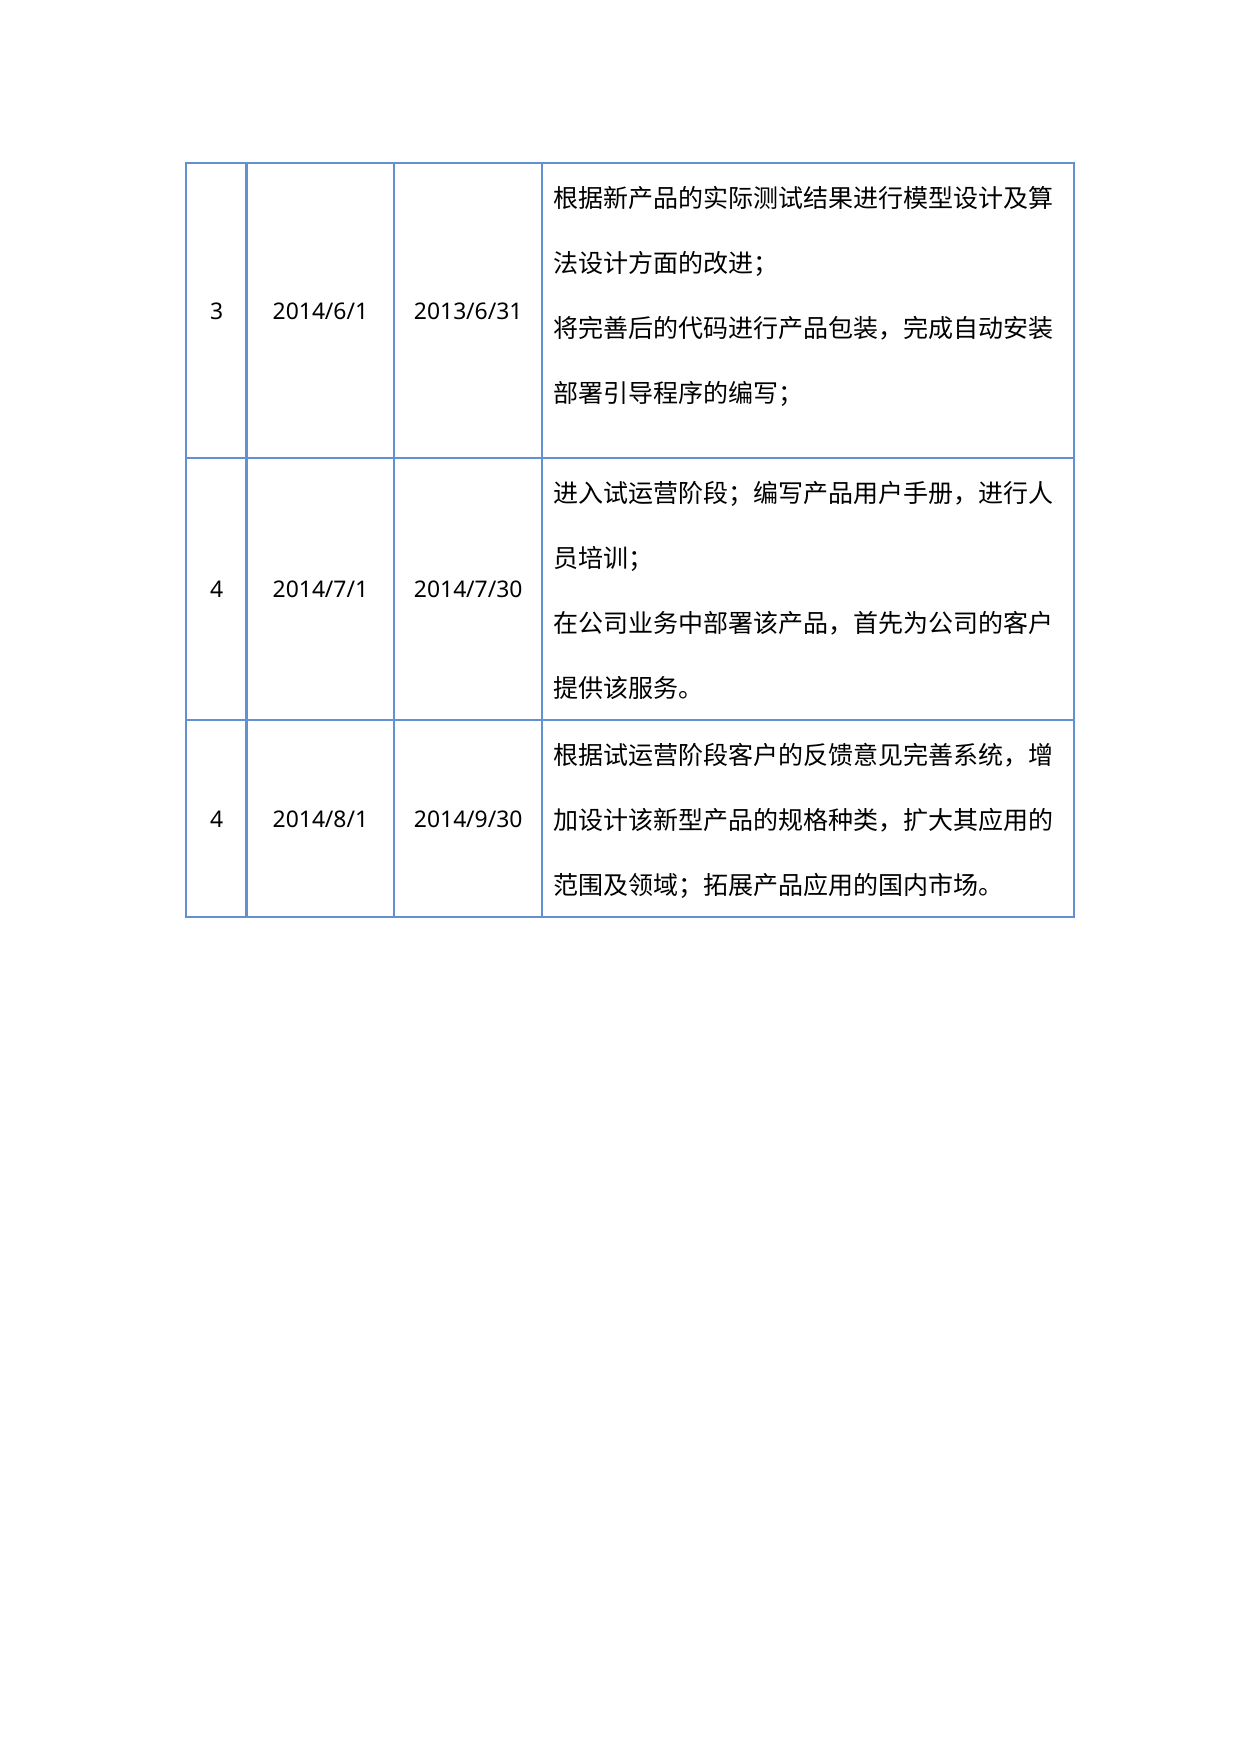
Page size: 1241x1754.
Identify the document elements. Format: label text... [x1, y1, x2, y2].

table_cell 2014/6/1 [248, 164, 393, 457]
table_cell 根据试运营阶段客户的反馈意见完善系统，增加设计该新型产品的规格种类，扩大其应用的范围及领域；拓展产品应用的国内市场。 [543, 721, 1073, 916]
table_cell 2014/7/1 [248, 459, 393, 719]
table_cell 进入试运营阶段；编写产品用户手册，进行人员培训； 在公司业务中部署该产品，首先为公司的客户提供该服务。 [543, 459, 1073, 719]
table_cell 4 [187, 721, 245, 916]
table_cell 3 [187, 164, 245, 457]
table_cell 根据新产品的实际测试结果进行模型设计及算法设计方面的改进； 将完善后的代码进行产品包装，完成自动安装部署引导程序的编写； [543, 164, 1073, 457]
table_cell 2013/6/31 [395, 164, 541, 457]
table_cell 2014/9/30 [395, 721, 541, 916]
table_cell 2014/7/30 [395, 459, 541, 719]
table_cell 4 [187, 459, 245, 719]
table_cell 2014/8/1 [248, 721, 393, 916]
